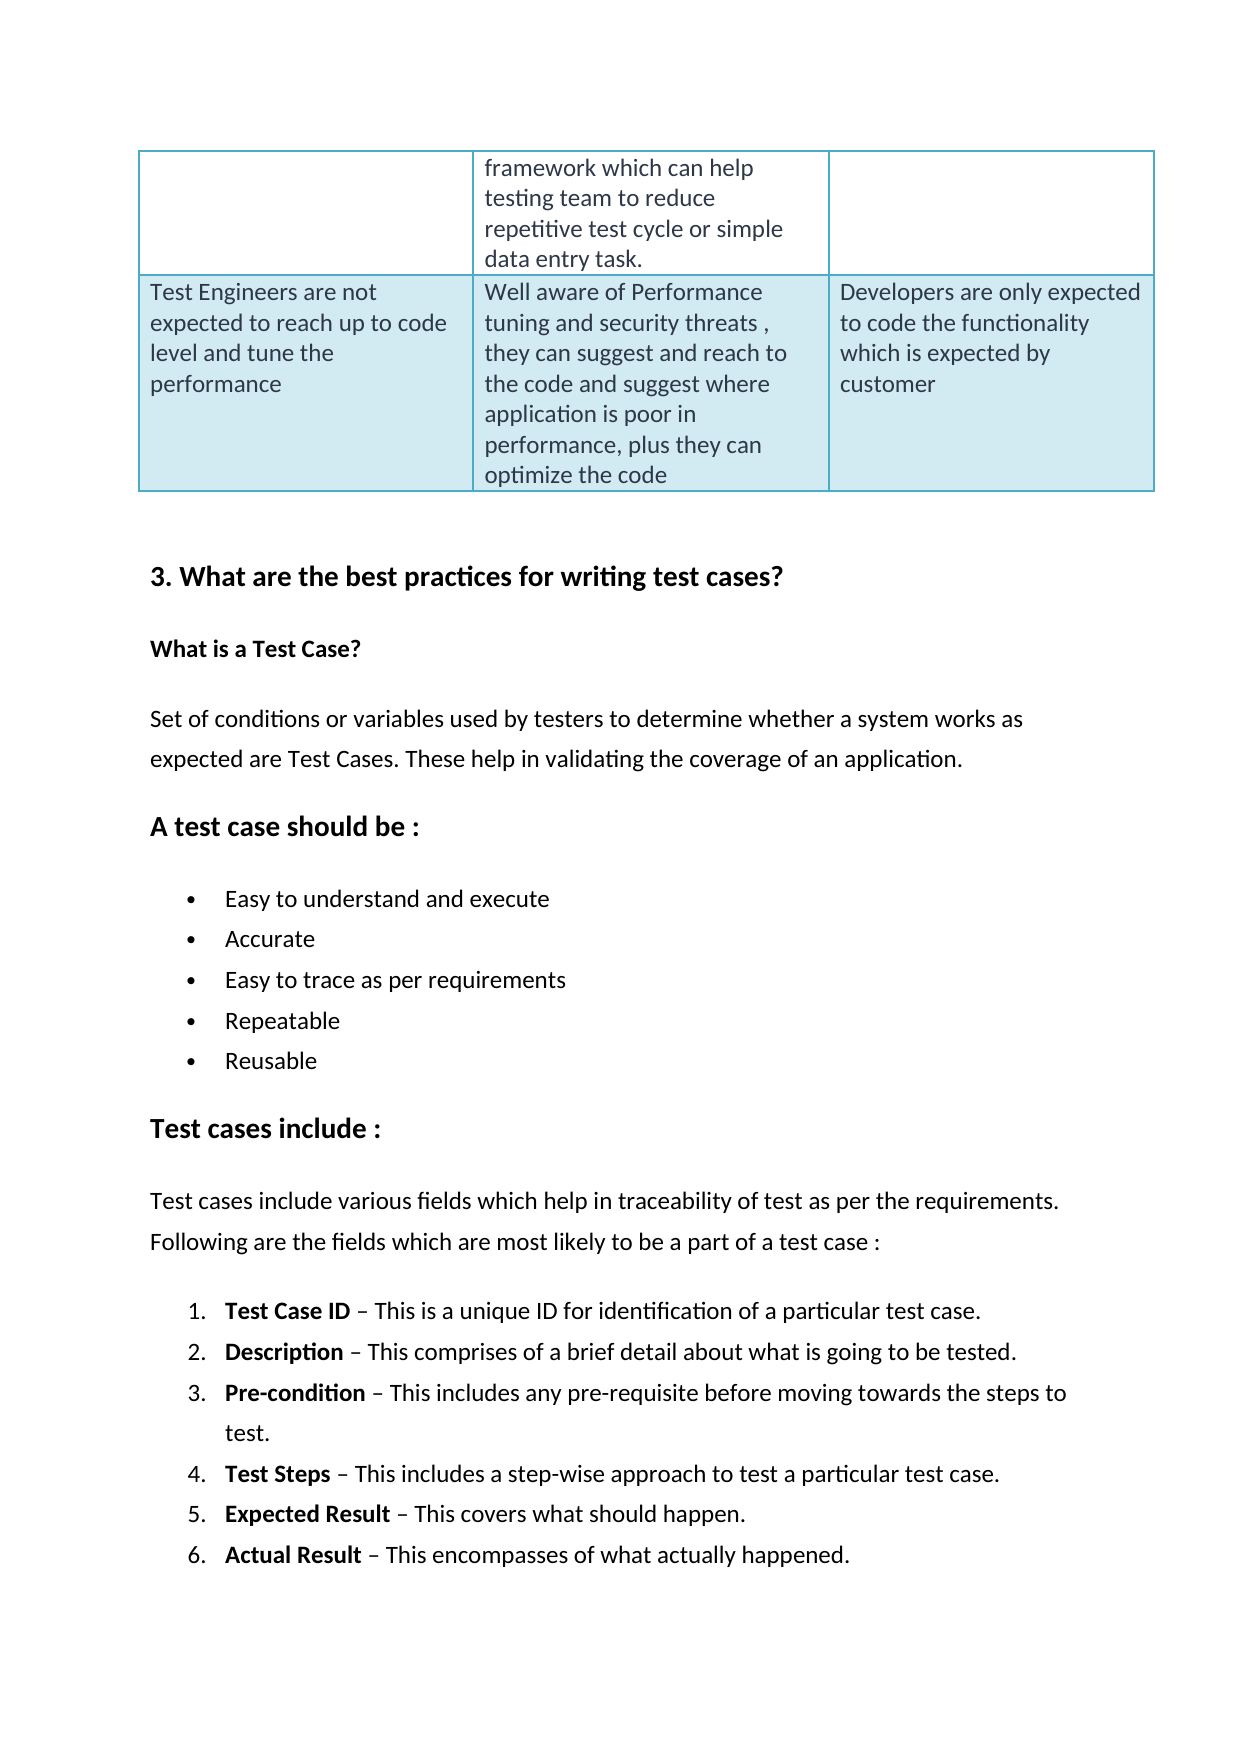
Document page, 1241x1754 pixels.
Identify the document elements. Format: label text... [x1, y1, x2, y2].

text What is a Test Case? [150, 623, 1090, 663]
text Test cases include various fields which help in traceability of test as per the requirements. Following are the fields which are most likely to be a part of a test case : [150, 1175, 1090, 1256]
list Reusable [187, 1035, 1090, 1076]
table_cell Well aware of Performance tuning and security threats , they can suggest and reach to the code and suggest where application is poor in performance, plus they can optimize the code [474, 276, 828, 490]
list Repeatable [187, 995, 1090, 1035]
text A test case should be : [150, 803, 1090, 844]
table_cell Developers are only expected to code the functionality which is expected by customer [830, 276, 1153, 490]
list Pre-condition – This includes any pre-requisite before moving towards the steps to test. [187, 1367, 1090, 1448]
text Set of conditions or variables used by testers to determine whether a system works as expected are Test Cases. These help in validating the coverage of an application. [150, 693, 1090, 774]
list Easy to understand and execute [187, 873, 1090, 913]
list Accurate [187, 913, 1090, 954]
list Test Case ID – This is a unique ID for identification of a particular test case. [187, 1285, 1090, 1326]
text 3. What are the best practices for writing test cases? [150, 558, 1090, 594]
list Description – This comprises of a brief detail about what is going to be tested. [187, 1326, 1090, 1367]
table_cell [474, 152, 828, 274]
list Actual Result – This encompasses of what actually happened. [187, 1529, 1090, 1570]
table_cell Test Engineers are not expected to reach up to code level and tune the performance [140, 276, 472, 490]
list Expected Result – This covers what should happen. [187, 1488, 1090, 1529]
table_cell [140, 152, 472, 274]
list Easy to trace as per requirements [187, 954, 1090, 995]
list Test Steps – This includes a step-wise approach to test a particular test case. [187, 1448, 1090, 1488]
text Test cases include : [150, 1105, 1090, 1146]
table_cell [830, 152, 1153, 274]
